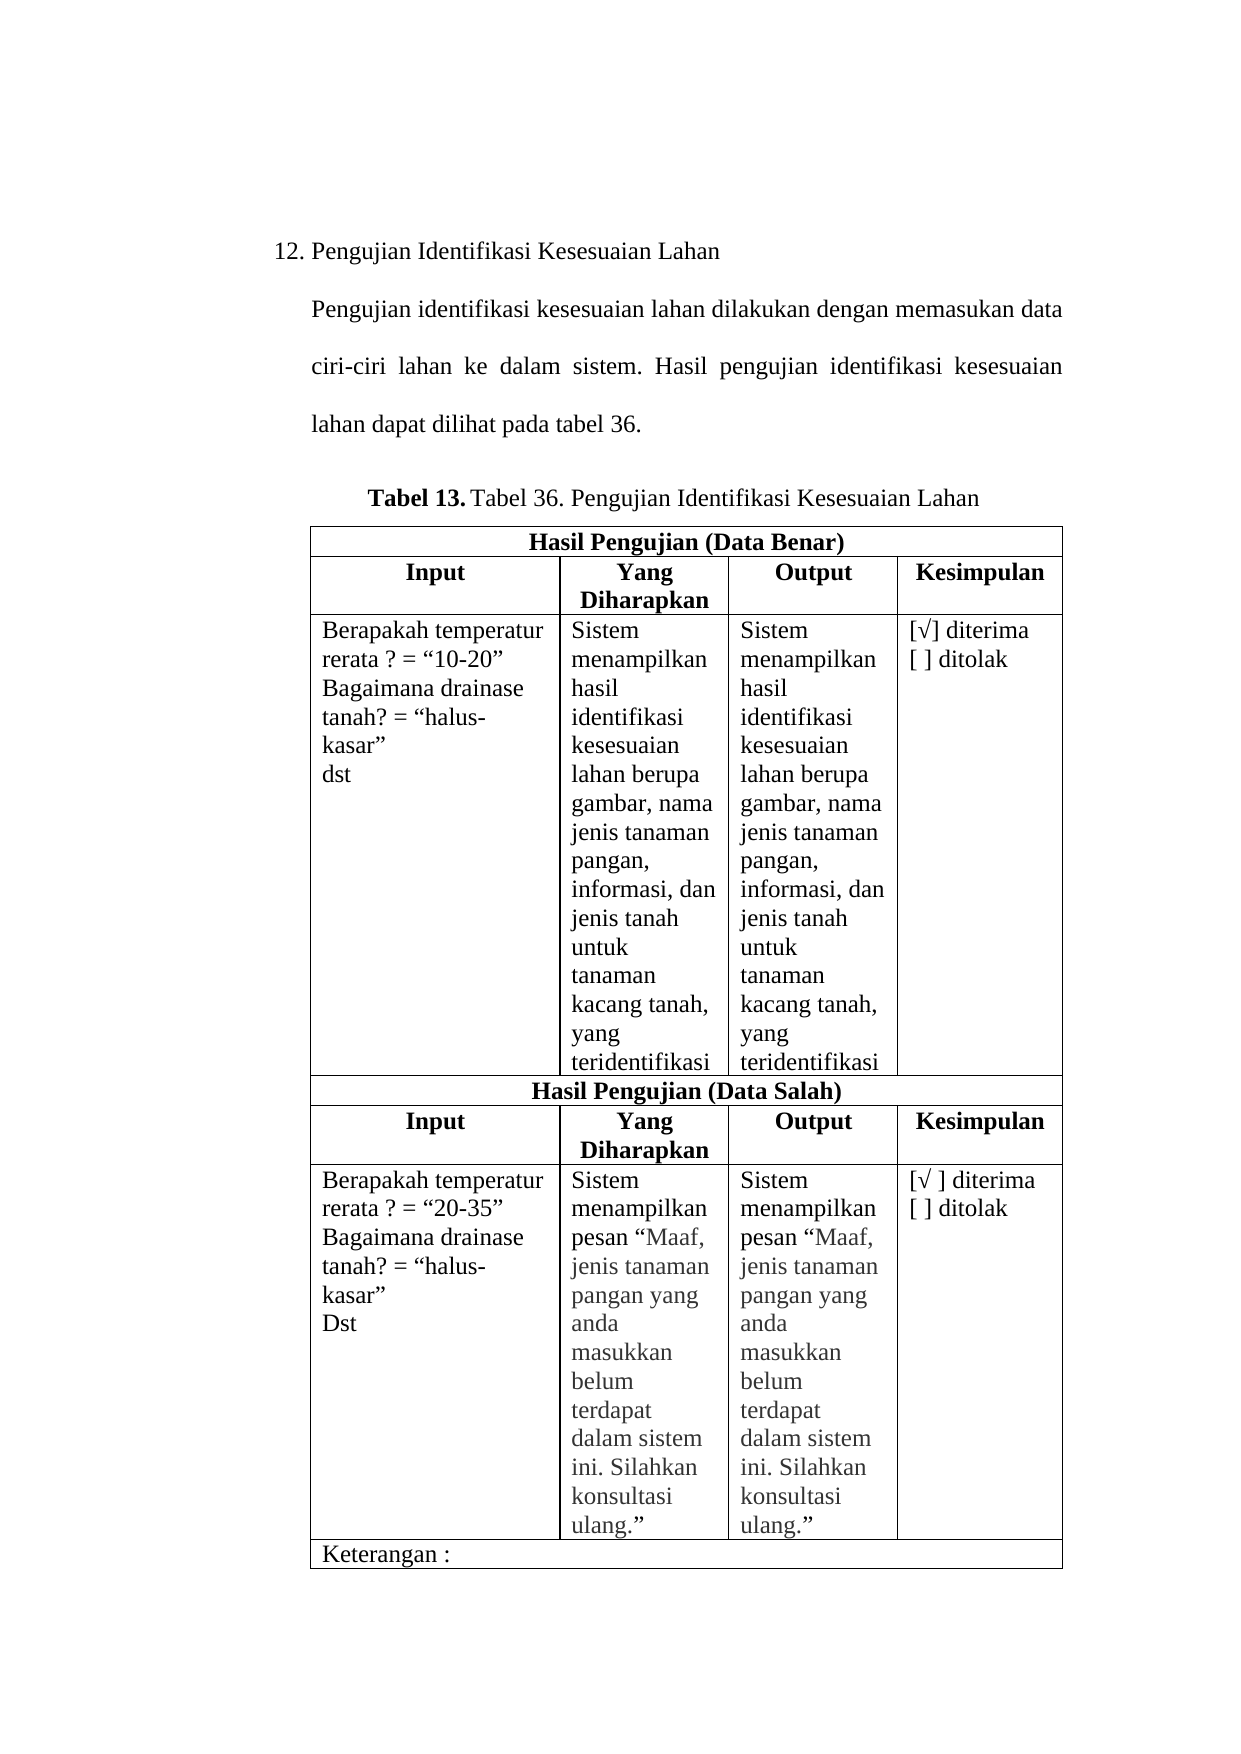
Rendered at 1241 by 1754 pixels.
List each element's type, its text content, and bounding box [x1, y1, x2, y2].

table_header Hasil Pengujian (Data Benar) [311, 527, 1062, 556]
table_cell [√] diterima [ ] ditolak [898, 615, 1062, 1075]
table_cell Yang Diharapkan [561, 557, 728, 614]
table_cell Berapakah temperatur rerata ? = “20-35” Bagaimana drainase tanah? = “halus-kasar” Dst [311, 1165, 559, 1538]
table_cell Yang Diharapkan [561, 1106, 728, 1164]
list Pengujian identifikasi kesesuaian lahan dilakukan dengan memasukan data ciri-ciri lahan ke dalam sistem. Hasil pengujian identifikasi kesesuaian lahan dapat dilihat pada tabel 36. [311, 294, 1063, 437]
table_cell Sistem menampilkan hasil identifikasi kesesuaian lahan berupa gambar, nama jenis tanaman pangan, informasi, dan jenis tanah untuk tanaman kacang tanah, yang teridentifikasi [561, 615, 728, 1075]
table_cell Hasil Pengujian (Data Salah) [311, 1076, 1062, 1105]
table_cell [311, 1540, 1062, 1568]
table_cell [√ ] diterima [ ] ditolak [898, 1165, 1062, 1538]
table_cell Sistem menampilkan pesan “Maaf, jenis tanaman pangan yang anda masukkan belum terdapat dalam sistem ini. Silahkan konsultasi ulang.” [561, 1165, 728, 1538]
table_cell Kesimpulan [898, 557, 1062, 614]
table_cell Input [311, 1106, 559, 1164]
list Pengujian Identifikasi Kesesuaian Lahan [274, 236, 1063, 265]
text Tabel 36. Pengujian Identifikasi Kesesuaian Lahan [283, 483, 1063, 512]
table_cell Output [729, 557, 897, 614]
table_cell Berapakah temperatur rerata ? = “10-20” Bagaimana drainase tanah? = “halus-kasar” dst [311, 615, 559, 1075]
table_cell Sistem menampilkan hasil identifikasi kesesuaian lahan berupa gambar, nama jenis tanaman pangan, informasi, dan jenis tanah untuk tanaman kacang tanah, yang teridentifikasi [729, 615, 897, 1075]
table_cell Sistem menampilkan pesan “Maaf, jenis tanaman pangan yang anda masukkan belum terdapat dalam sistem ini. Silahkan konsultasi ulang.” [729, 1165, 897, 1538]
table_cell Output [729, 1106, 897, 1164]
table_cell Kesimpulan [898, 1106, 1062, 1164]
table_cell Input [311, 557, 559, 614]
